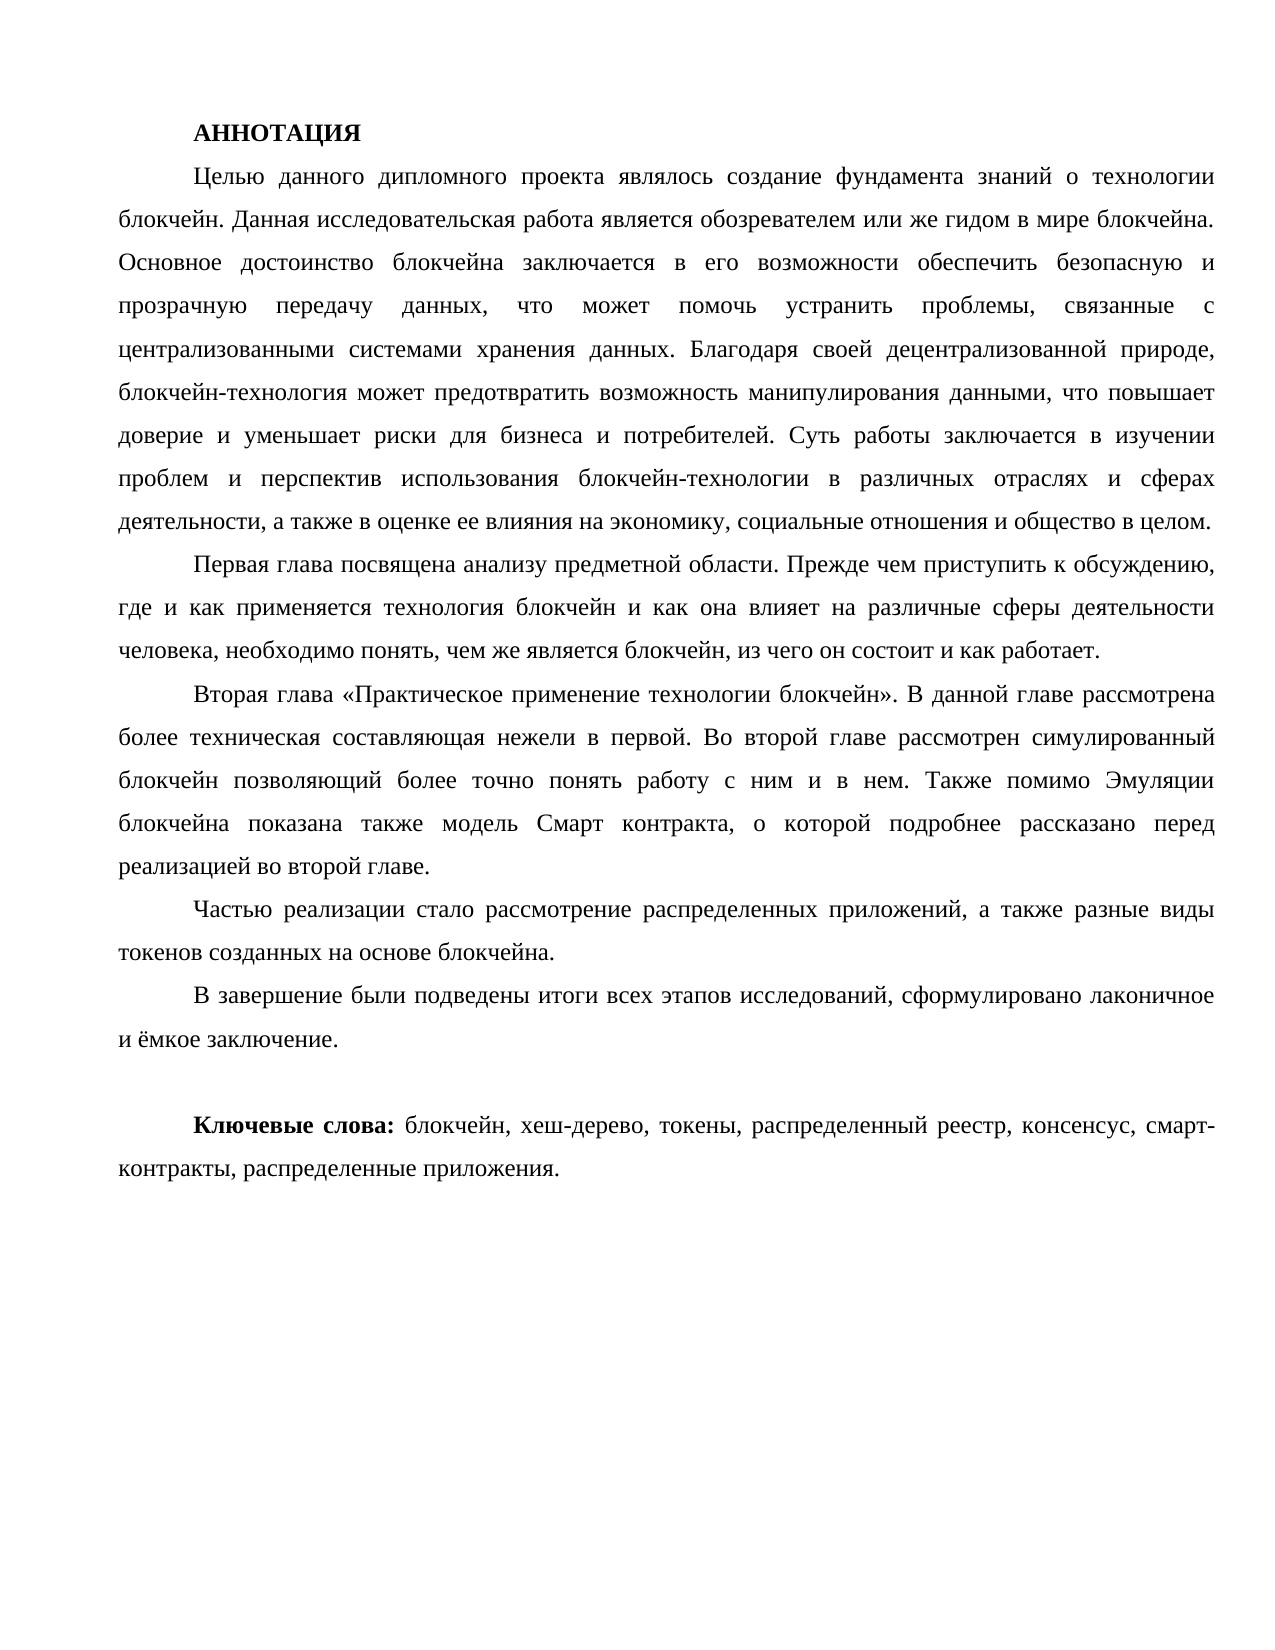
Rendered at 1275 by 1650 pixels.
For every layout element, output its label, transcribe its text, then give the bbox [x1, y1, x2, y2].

text АННОТАЦИЯ [118, 118, 1216, 147]
text Целью данного дипломного проекта являлось создание фундамента знаний о технологии блокчейн. Данная исследовательская работа является обозревателем или же гидом в мире блокчейна. Основное достоинство блокчейна заключается в его возможности обеспечить безопасную и прозрачную передачу данных, что может помочь устранить проблемы, связанные с централизованными системами хранения данных. Благодаря своей децентрализованной природе, блокчейн-технология может предотвратить возможность манипулирования данными, что повышает доверие и уменьшает риски для бизнеса и потребителей. Суть работы заключается в изучении проблем и перспектив использования блокчейн-технологии в различных отраслях и сферах деятельности, а также в оценке ее влияния на экономику, социальные отношения и общество в целом. [118, 161, 1216, 535]
text Ключевые слова: блокчейн, хеш-дерево, токены, распределенный реестр, консенсус, смарт-контракты, распределенные приложения. [118, 1110, 1216, 1182]
text В завершение были подведены итоги всех этапов исследований, сформулировано лаконичное и ёмкое заключение. [118, 981, 1216, 1052]
text Вторая глава «Практическое применение технологии блокчейн». В данной главе рассмотрена более техническая составляющая нежели в первой. Во второй главе рассмотрен симулированный блокчейн позволяющий более точно понять работу с ним и в нем. Также помимо Эмуляции блокчейна показана также модель Смарт контракта, о которой подробнее рассказано перед реализацией во второй главе. [118, 679, 1216, 880]
text Первая глава посвящена анализу предметной области. Прежде чем приступить к обсуждению, где и как применяется технология блокчейн и как она влияет на различные сферы деятельности человека, необходимо понять, чем же является блокчейн, из чего он состоит и как работает. [118, 549, 1216, 664]
text Частью реализации стало рассмотрение распределенных приложений, а также разные виды токенов созданных на основе блокчейна. [118, 894, 1216, 966]
